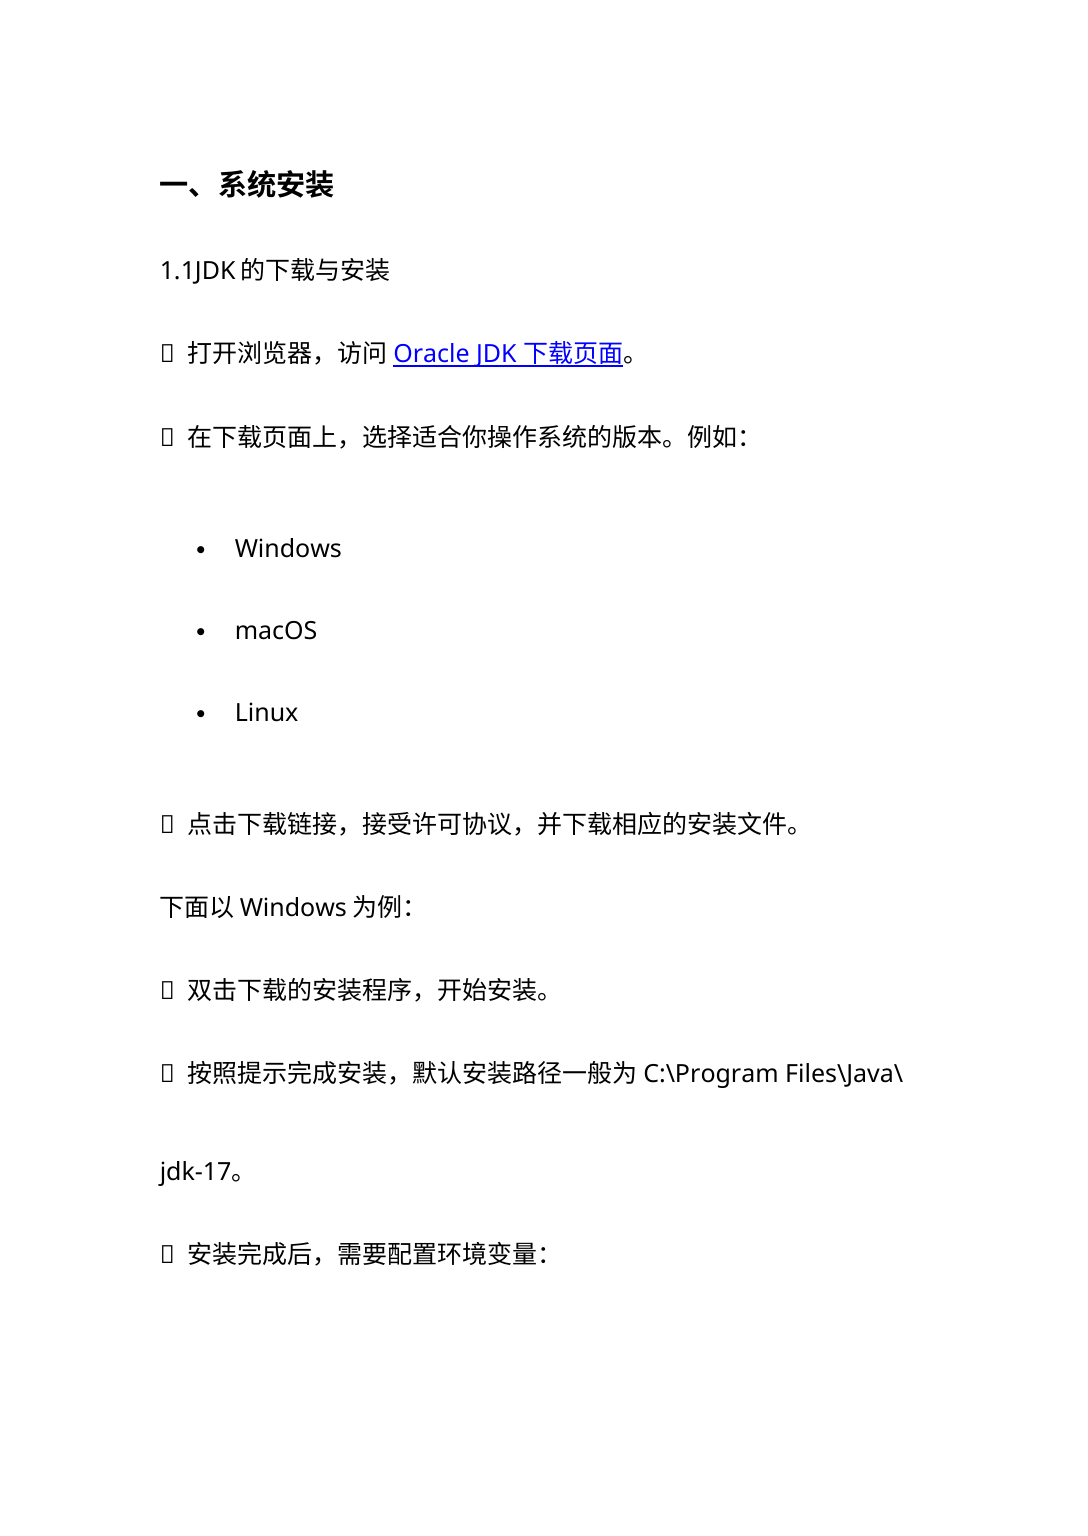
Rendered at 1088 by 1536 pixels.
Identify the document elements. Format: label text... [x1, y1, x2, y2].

list Windows [197, 515, 928, 580]
text 1.1JDK的下载与安装 [159, 236, 928, 301]
text  打开浏览器，访问 Oracle JDK 下载页面。 [159, 319, 928, 384]
text  双击下载的安装程序，开始安装。 [159, 956, 928, 1021]
text 下面以Windows为例： [159, 873, 928, 938]
list macOS [197, 597, 928, 662]
list Linux [197, 679, 928, 744]
text  在下载页面上，选择适合你操作系统的版本。例如： [159, 403, 928, 468]
text  按照提示完成安装，默认安装路径一般为 C:\Program Files\Java\jdk-17。 [159, 1039, 928, 1202]
text 一、系统安装 [159, 150, 928, 215]
text  点击下载链接，接受许可协议，并下载相应的安装文件。 [159, 790, 928, 855]
text  安装完成后，需要配置环境变量： [159, 1220, 928, 1285]
